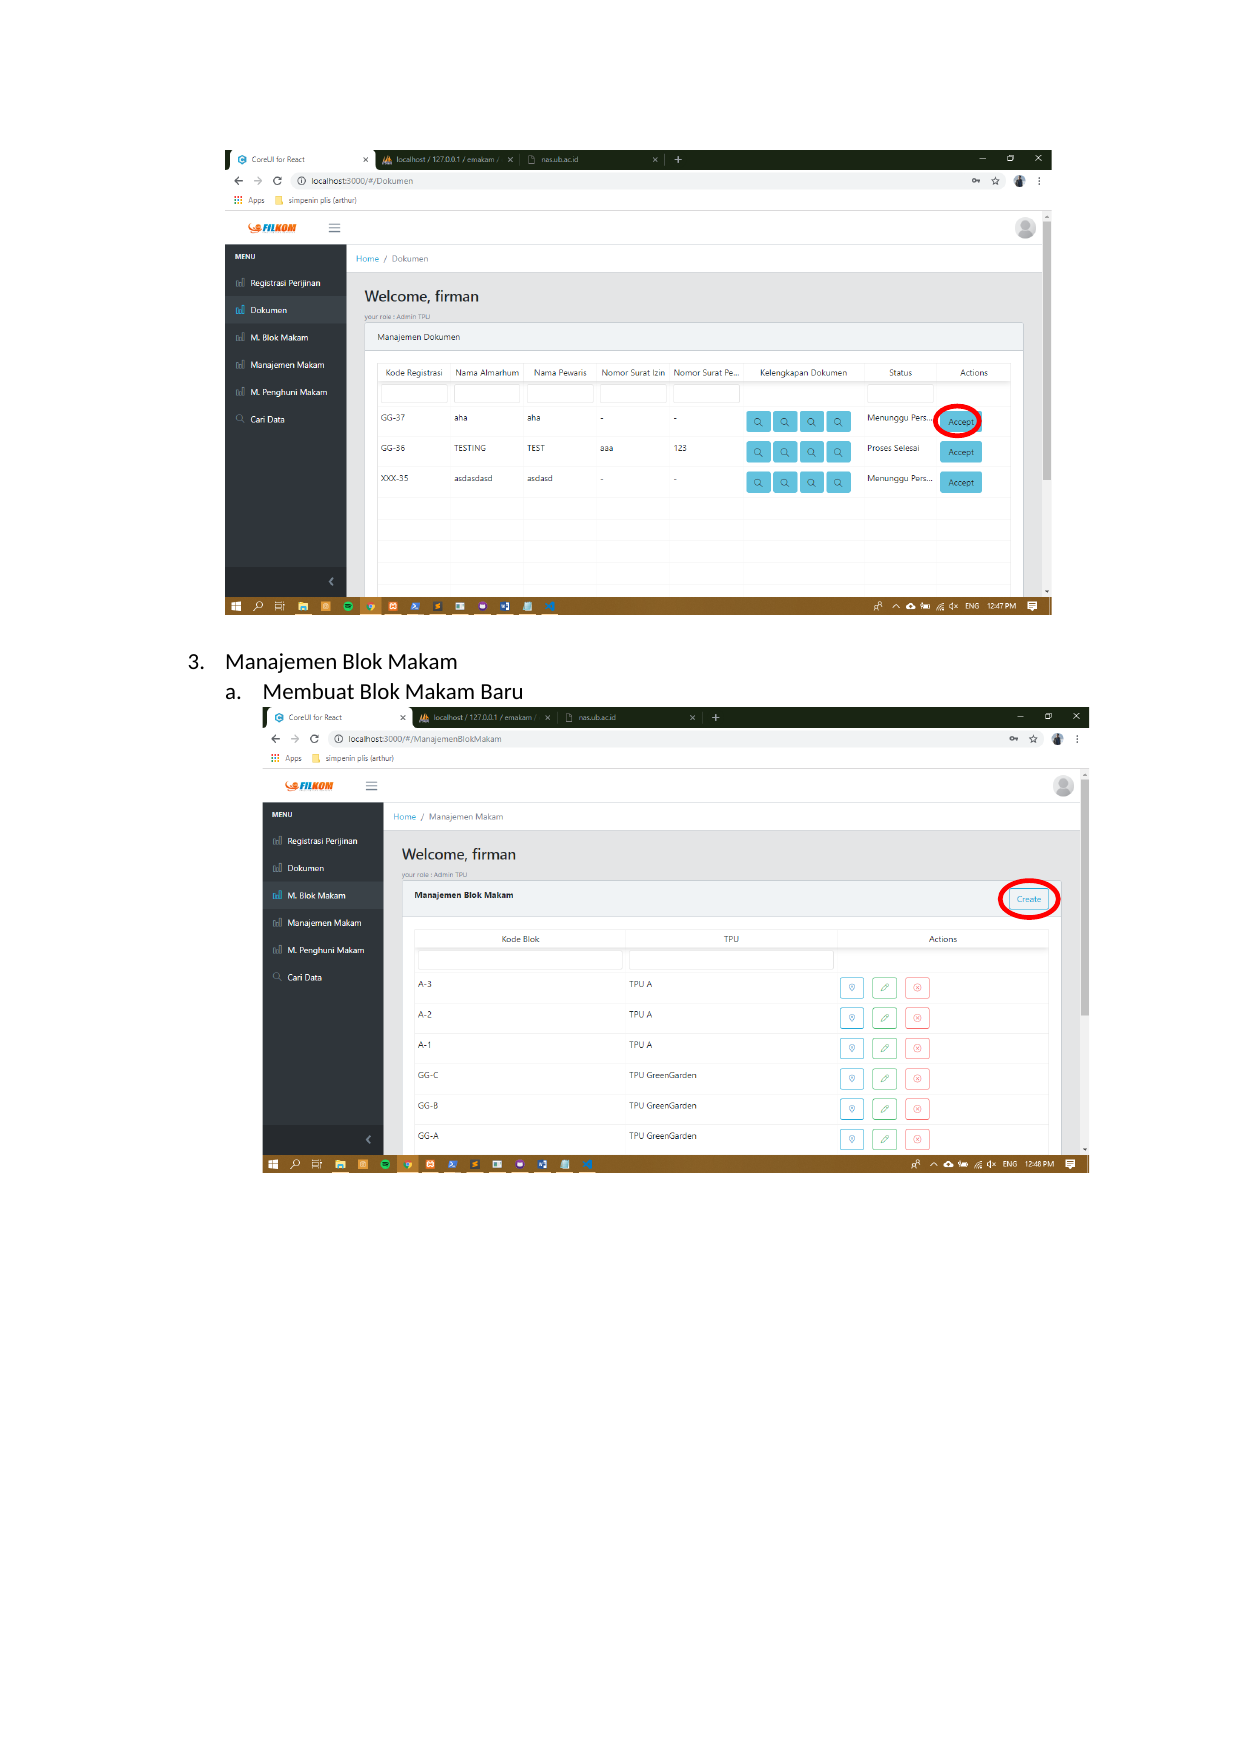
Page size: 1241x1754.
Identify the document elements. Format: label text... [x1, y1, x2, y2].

list Manajemen Blok Makam [187, 647, 1090, 675]
picture [225, 150, 1052, 615]
list Membuat Blok Makam Baru [225, 677, 1090, 706]
picture [262, 707, 1090, 1173]
